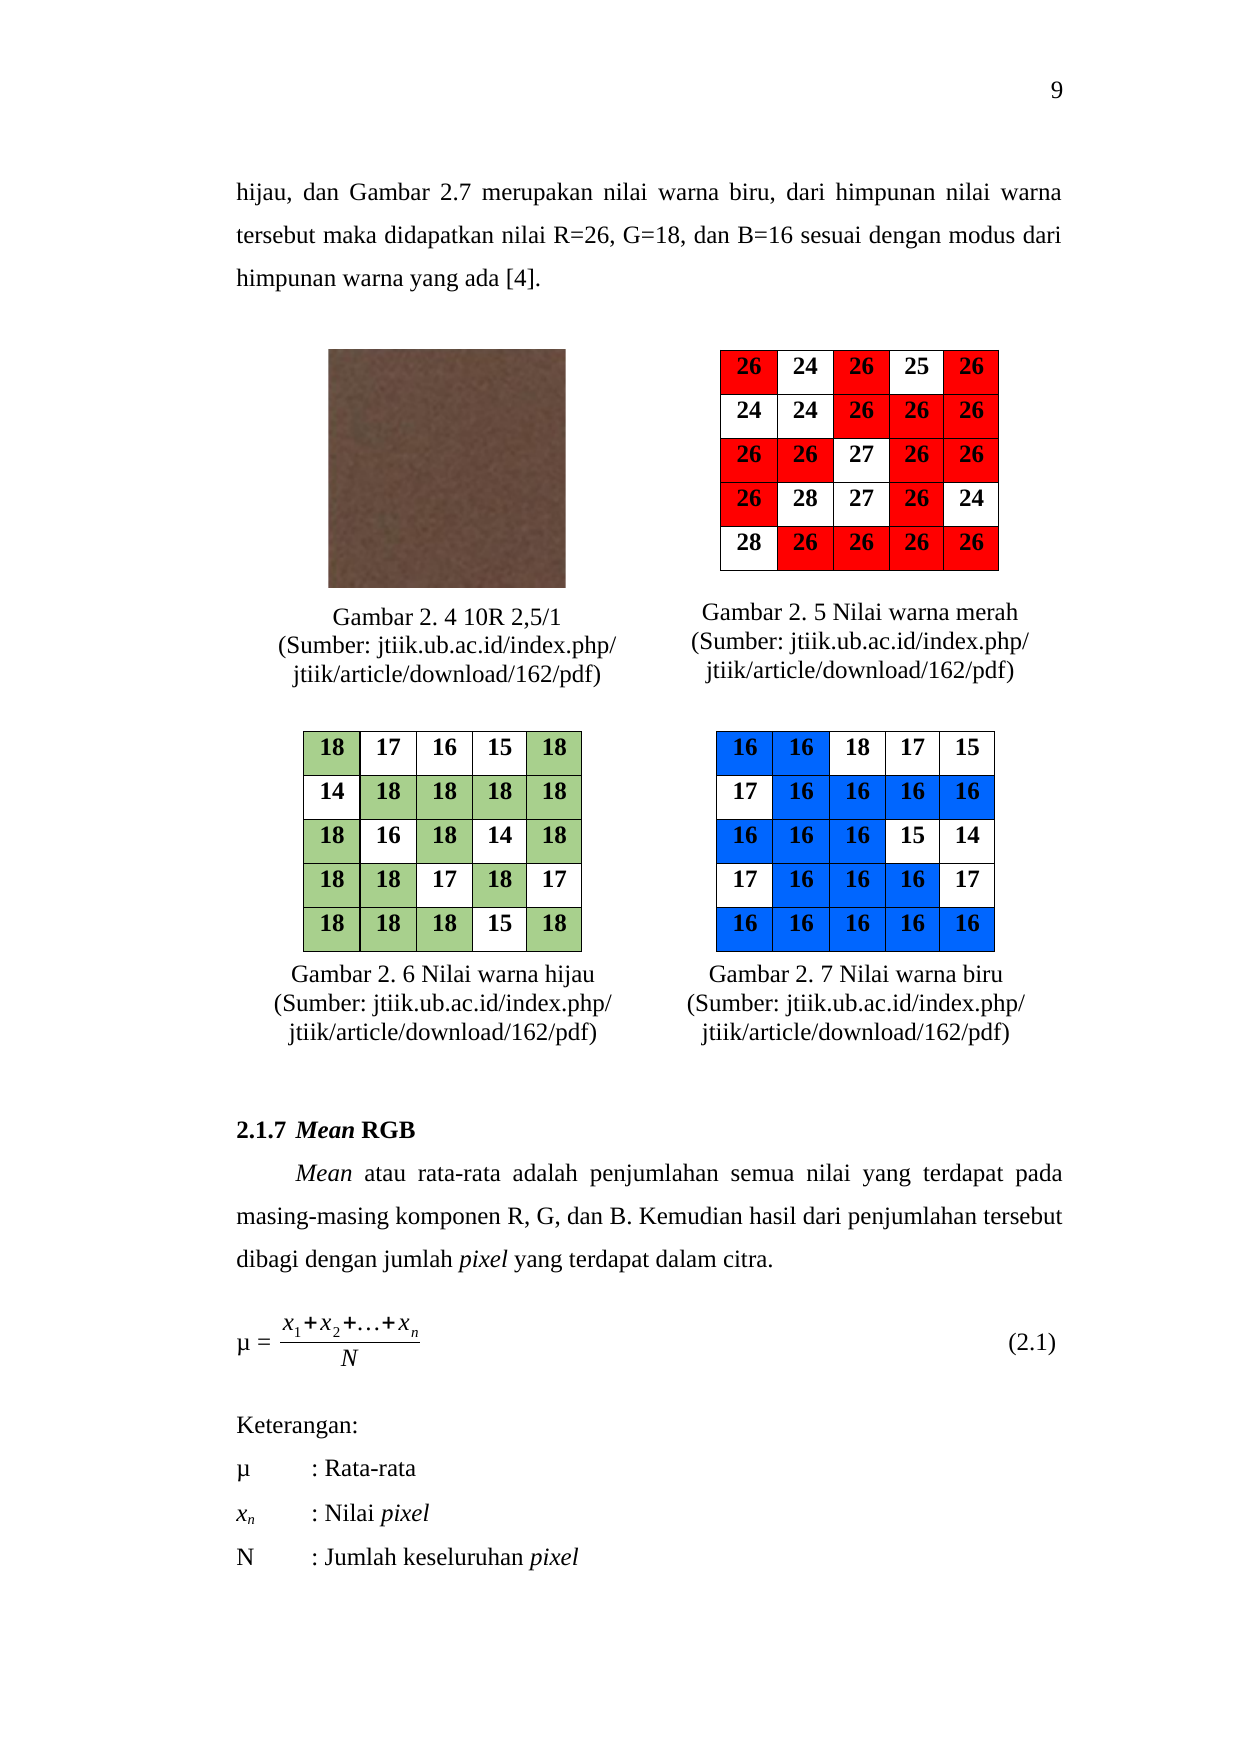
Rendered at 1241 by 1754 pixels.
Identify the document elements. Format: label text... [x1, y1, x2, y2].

text xn : Nilai pixel [236, 1498, 1063, 1527]
table_header Gambar 2. 4 10R 2,5/1 (Sumber: jtiik.ub.ac.id/index.php/ jtiik/article/download/162/pdf) [236, 350, 658, 688]
table_header Gambar 2. 7 Nilai warna biru (Sumber: jtiik.ub.ac.id/index.php/ jtiik/article/download/162/pdf) [649, 731, 1062, 1067]
text N : Jumlah keseluruhan pixel [236, 1542, 1063, 1570]
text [236, 177, 1063, 292]
text µ = (2.1) [236, 1309, 1063, 1372]
table_header Gambar 2. 6 Nilai warna hijau (Sumber: jtiik.ub.ac.id/index.php/ jtiik/article/download/162/pdf) [236, 731, 649, 1067]
text Mean atau rata-rata adalah penjumlahan semua nilai yang terdapat pada masing-masing komponen R, G, dan B. Kemudian hasil dari penjumlahan tersebut dibagi dengan jumlah pixel yang terdapat dalam citra. [236, 1158, 1063, 1273]
text µ : Rata-rata [236, 1453, 1063, 1482]
picture [328, 349, 566, 588]
subtitle Mean RGB [236, 1115, 1063, 1143]
text Keterangan: [236, 1410, 1063, 1439]
table_header Gambar 2. 5 Nilai warna merah (Sumber: jtiik.ub.ac.id/index.php/ jtiik/article/download/162/pdf) [658, 350, 1062, 688]
